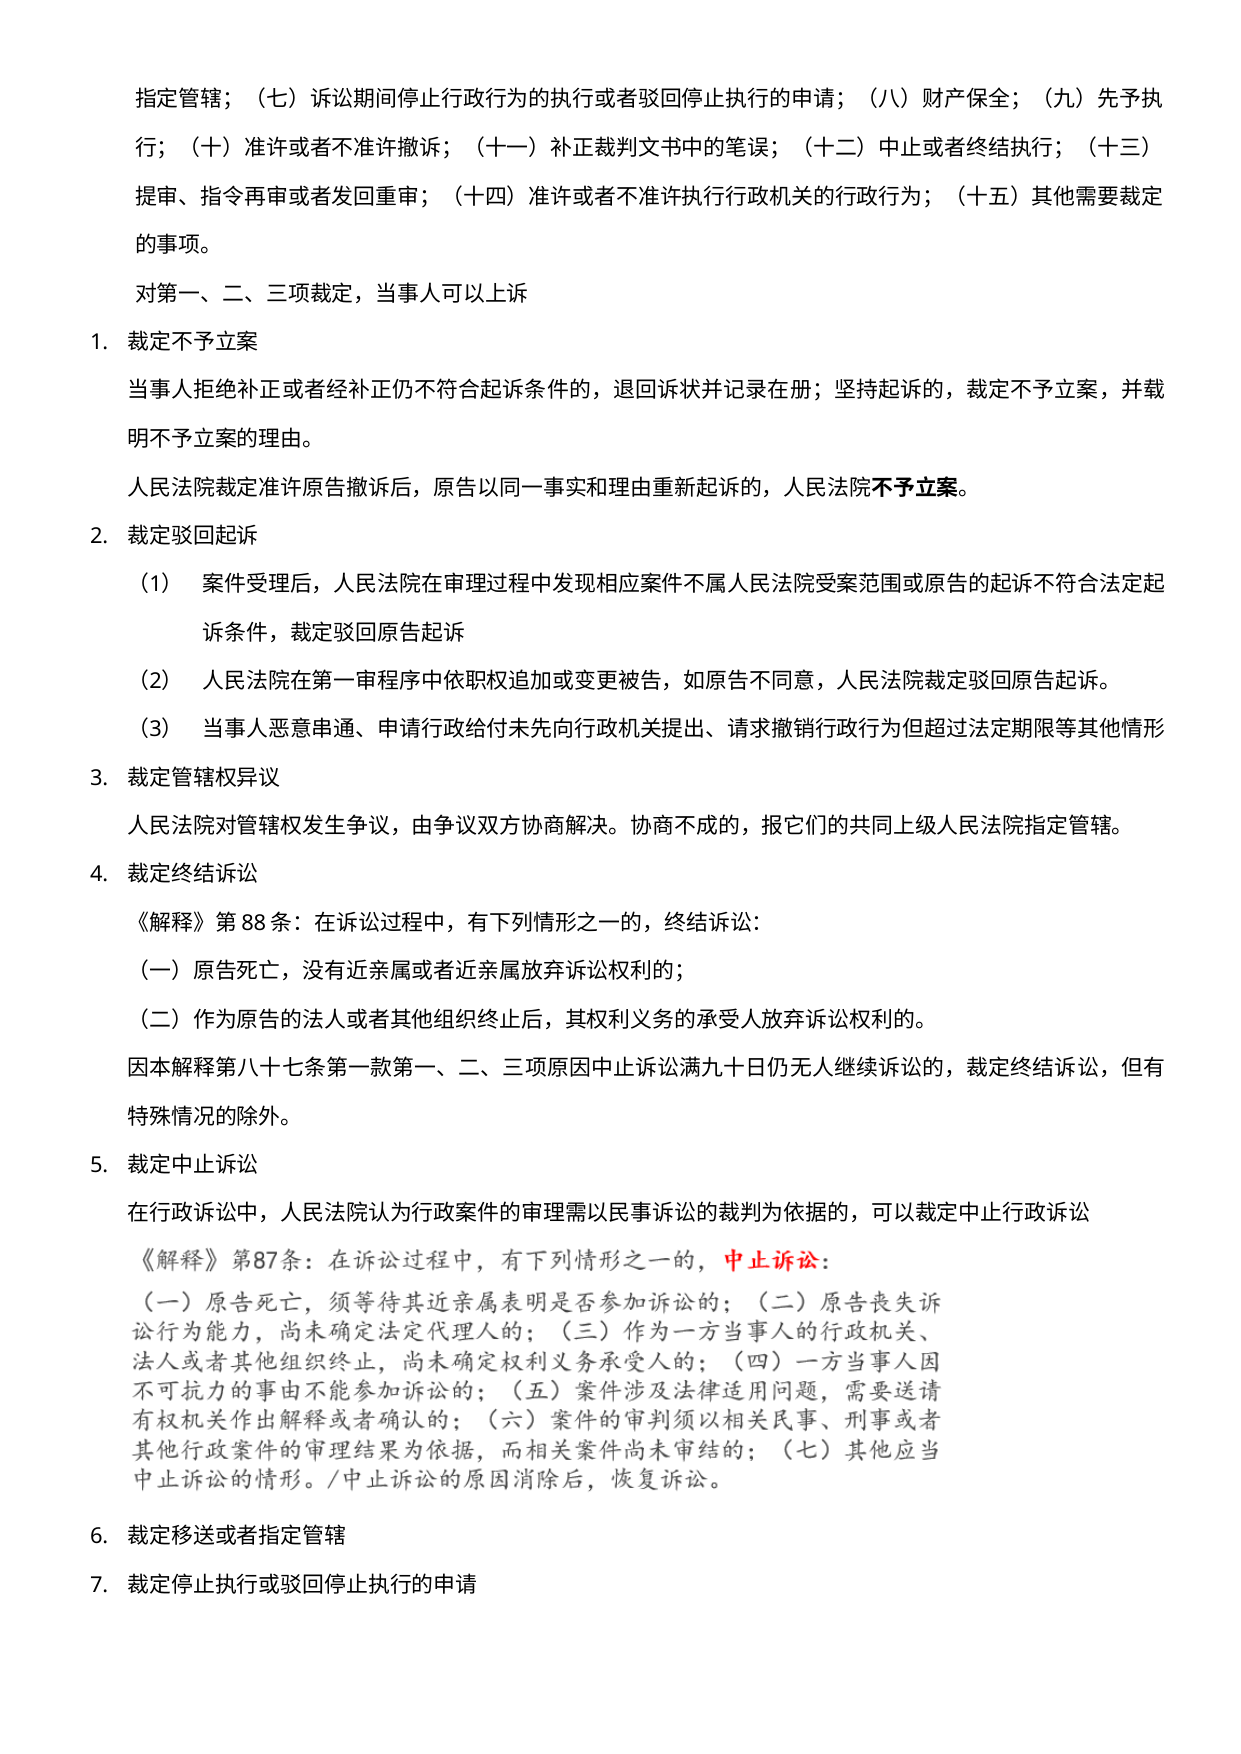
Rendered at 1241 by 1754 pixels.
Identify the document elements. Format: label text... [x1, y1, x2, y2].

list 裁定中止诉讼 [90, 1147, 1165, 1179]
list 《解释》第88条：在诉讼过程中，有下列情形之一的，终结诉讼： [127, 904, 1165, 937]
list 裁定驳回起诉 [90, 517, 1165, 550]
list 案件受理后，人民法院在审理过程中发现相应案件不属人民法院受案范围或原告的起诉不符合法定起诉条件，裁定驳回原告起诉 [127, 566, 1165, 647]
list 裁定终结诉讼 [90, 856, 1165, 889]
list 当事人恶意串通、申请行政给付未先向行政机关提出、请求撤销行政行为但超过法定期限等其他情形 [127, 711, 1165, 744]
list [135, 81, 1165, 259]
list 对第一、二、三项裁定，当事人可以上诉 [135, 275, 1165, 308]
list 裁定不予立案 [90, 324, 1165, 356]
list 人民法院裁定准许原告撤诉后，原告以同一事实和理由重新起诉的，人民法院不予立案。 [127, 469, 1165, 502]
list 在行政诉讼中，人民法院认为行政案件的审理需以民事诉讼的裁判为依据的，可以裁定中止行政诉讼 [127, 1195, 1165, 1227]
picture [127, 1243, 957, 1502]
list 裁定移送或者指定管辖 [90, 1518, 1165, 1551]
list 当事人拒绝补正或者经补正仍不符合起诉条件的，退回诉状并记录在册；坚持起诉的，裁定不予立案，并载明不予立案的理由。 [127, 372, 1165, 453]
list （一）原告死亡，没有近亲属或者近亲属放弃诉讼权利的； [127, 953, 1165, 985]
list （二）作为原告的法人或者其他组织终止后，其权利义务的承受人放弃诉讼权利的。 [127, 1001, 1165, 1034]
list 人民法院在第一审程序中依职权追加或变更被告，如原告不同意，人民法院裁定驳回原告起诉。 [127, 663, 1165, 695]
list 因本解释第八十七条第一款第一、二、三项原因中止诉讼满九十日仍无人继续诉讼的，裁定终结诉讼，但有特殊情况的除外。 [127, 1049, 1165, 1131]
list 人民法院对管辖权发生争议，由争议双方协商解决。协商不成的，报它们的共同上级人民法院指定管辖。 [127, 808, 1165, 840]
list 裁定管辖权异议 [90, 759, 1165, 792]
list 裁定停止执行或驳回停止执行的申请 [90, 1566, 1165, 1599]
